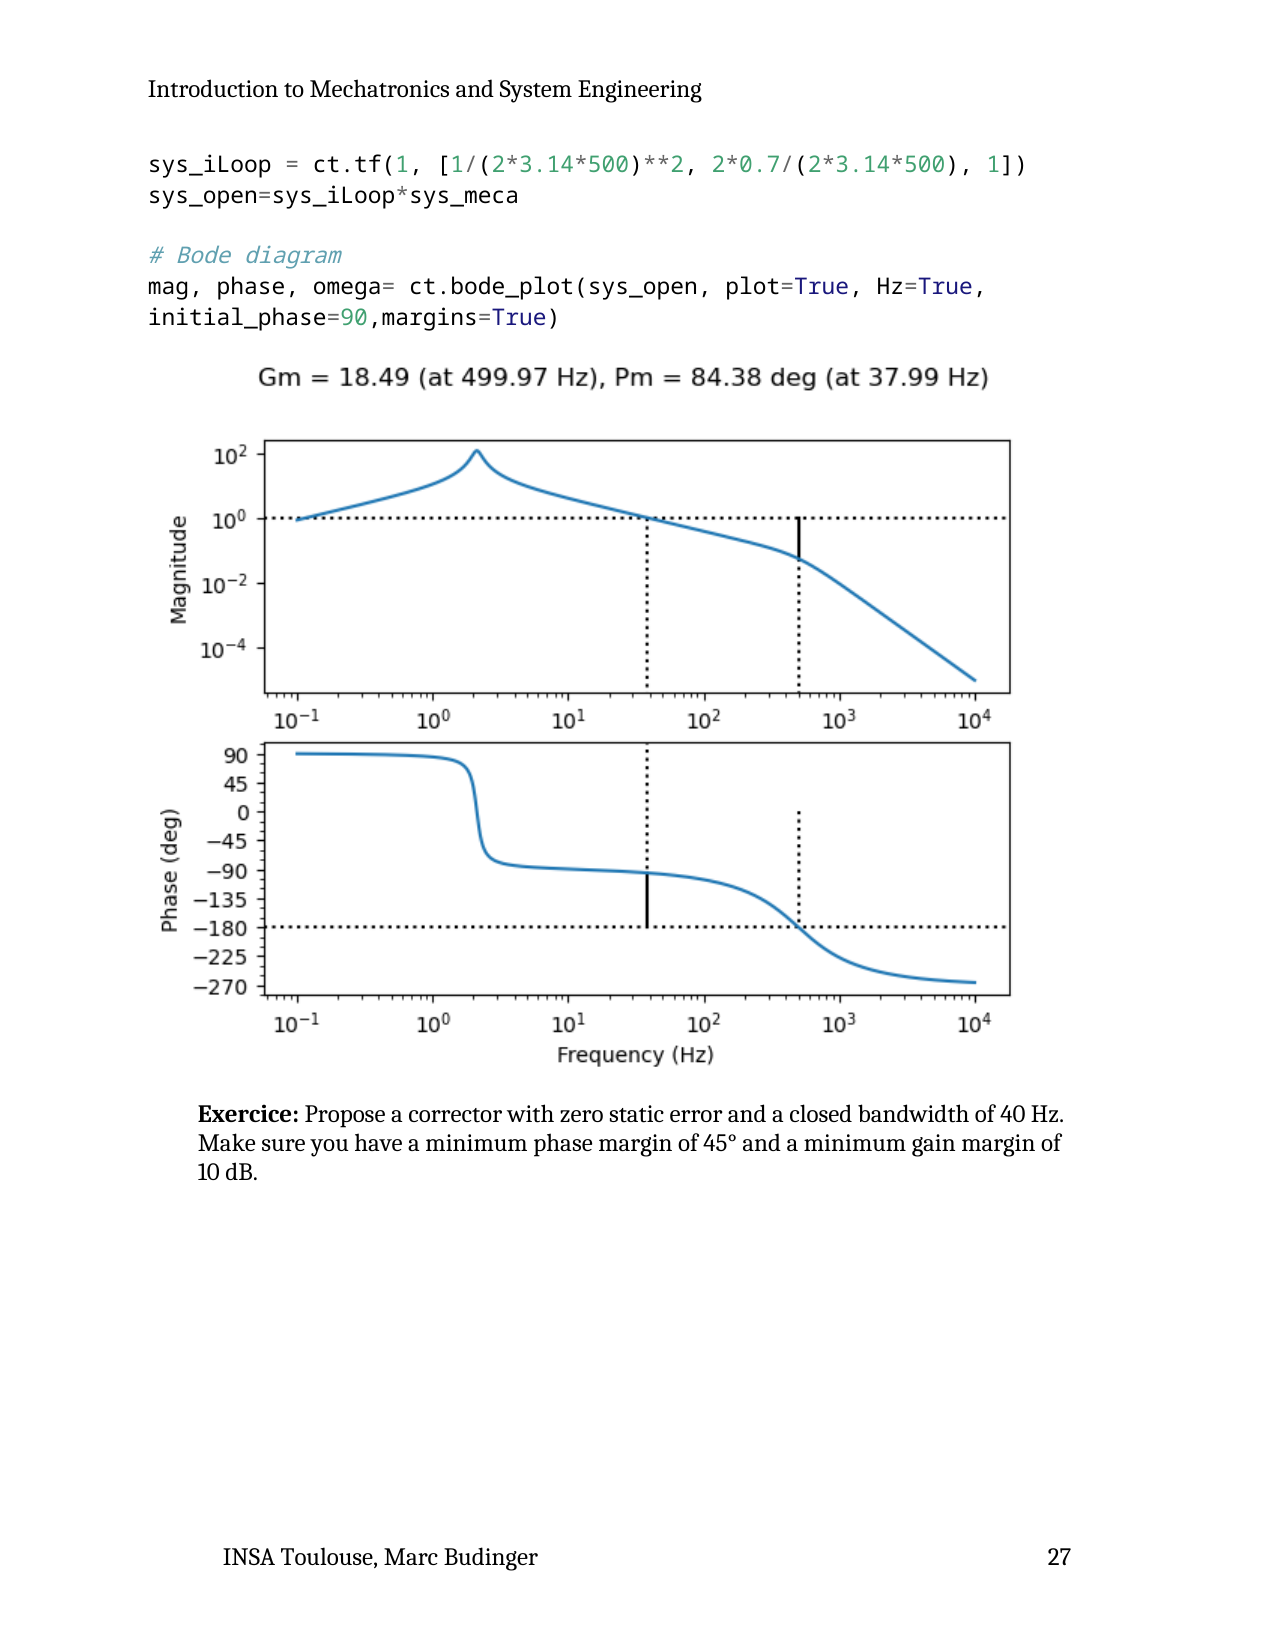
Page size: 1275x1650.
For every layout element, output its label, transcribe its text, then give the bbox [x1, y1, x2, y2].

picture [147, 353, 1023, 1082]
text Exercice: Propose a corrector with zero static error and a closed bandwidth of 40 Hz. Make sure you have a minimum phase margin of 45° and a minimum gain margin of 10 dB. [198, 1100, 1077, 1186]
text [148, 148, 1127, 333]
